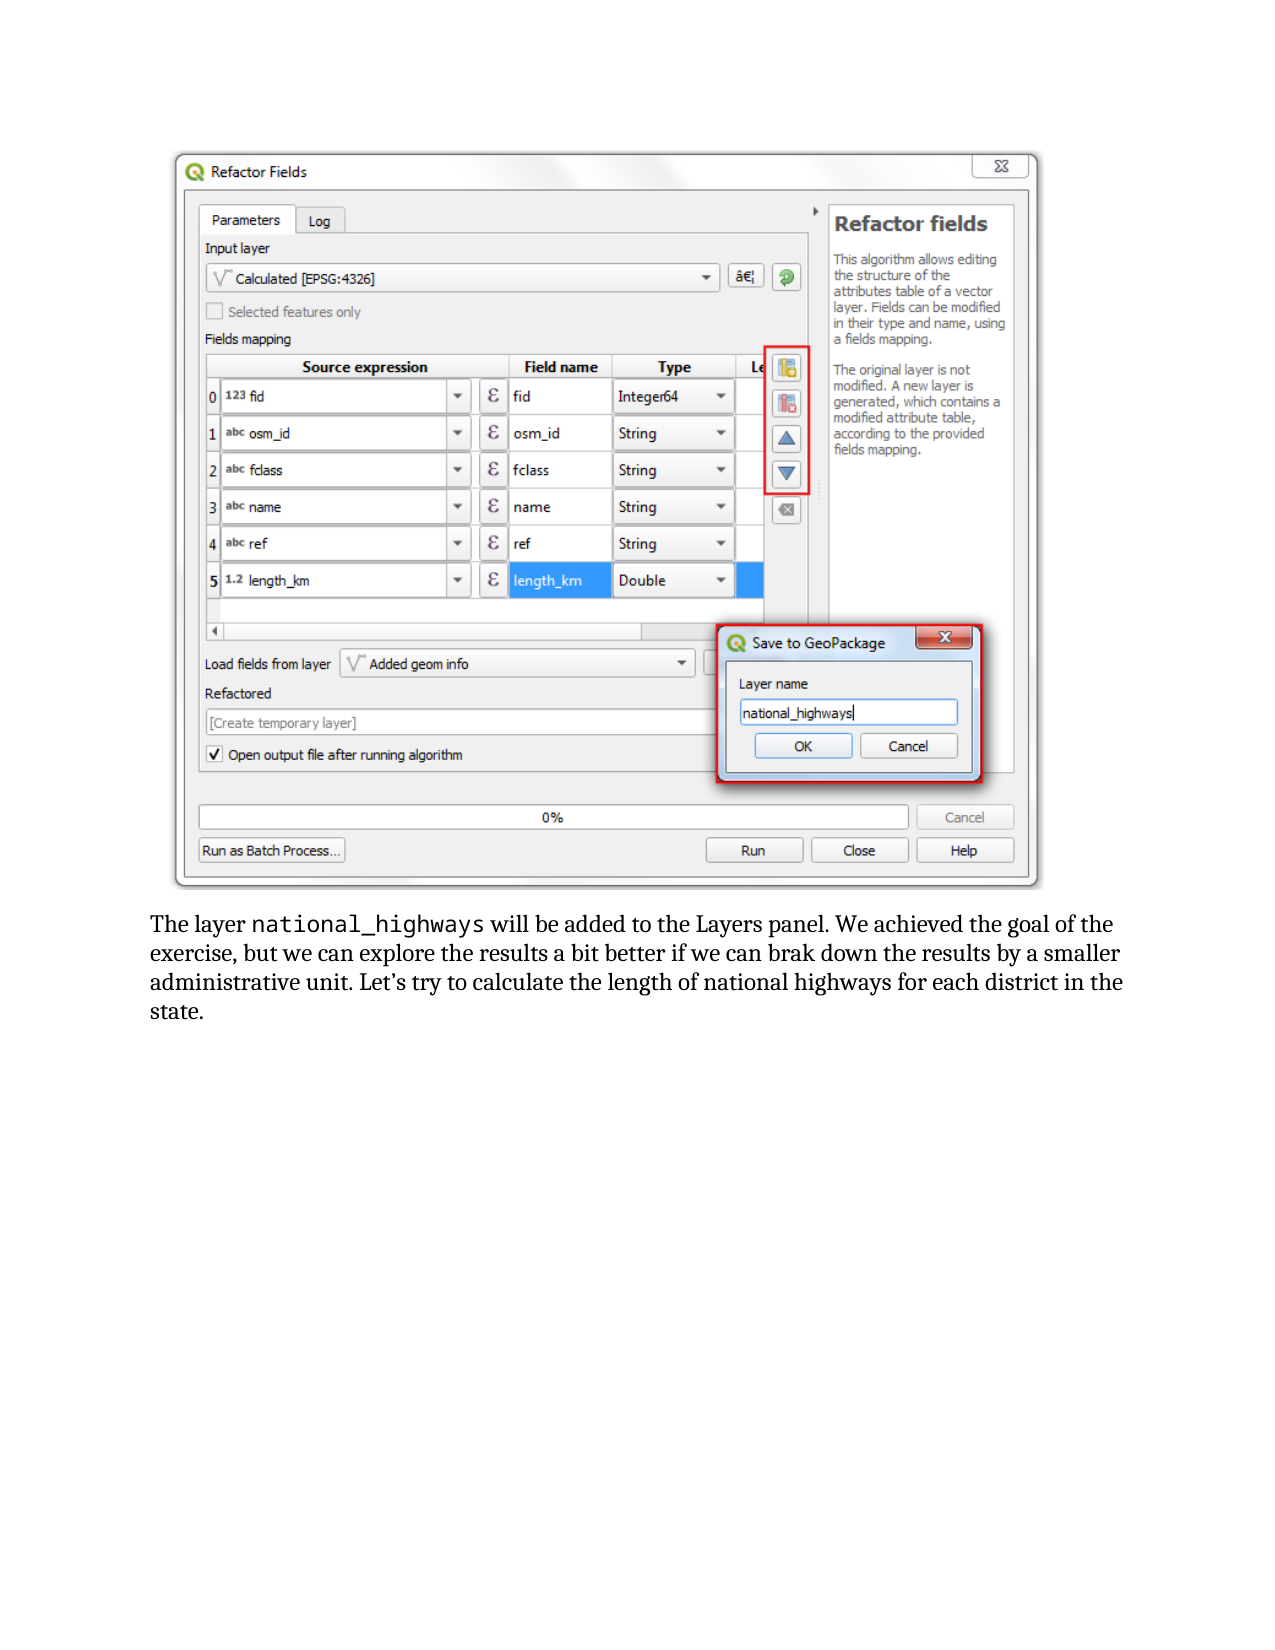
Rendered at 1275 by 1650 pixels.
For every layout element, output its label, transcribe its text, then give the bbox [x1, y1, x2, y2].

picture [168, 150, 1044, 890]
text The layer national_highways will be added to the Layers panel. We achieved the goal of the exercise, but we can explore the results a bit better if we can brak down the results by a smaller administrative unit. Let’s try to calculate the length of national highways for each district in the state. [150, 908, 1125, 1025]
